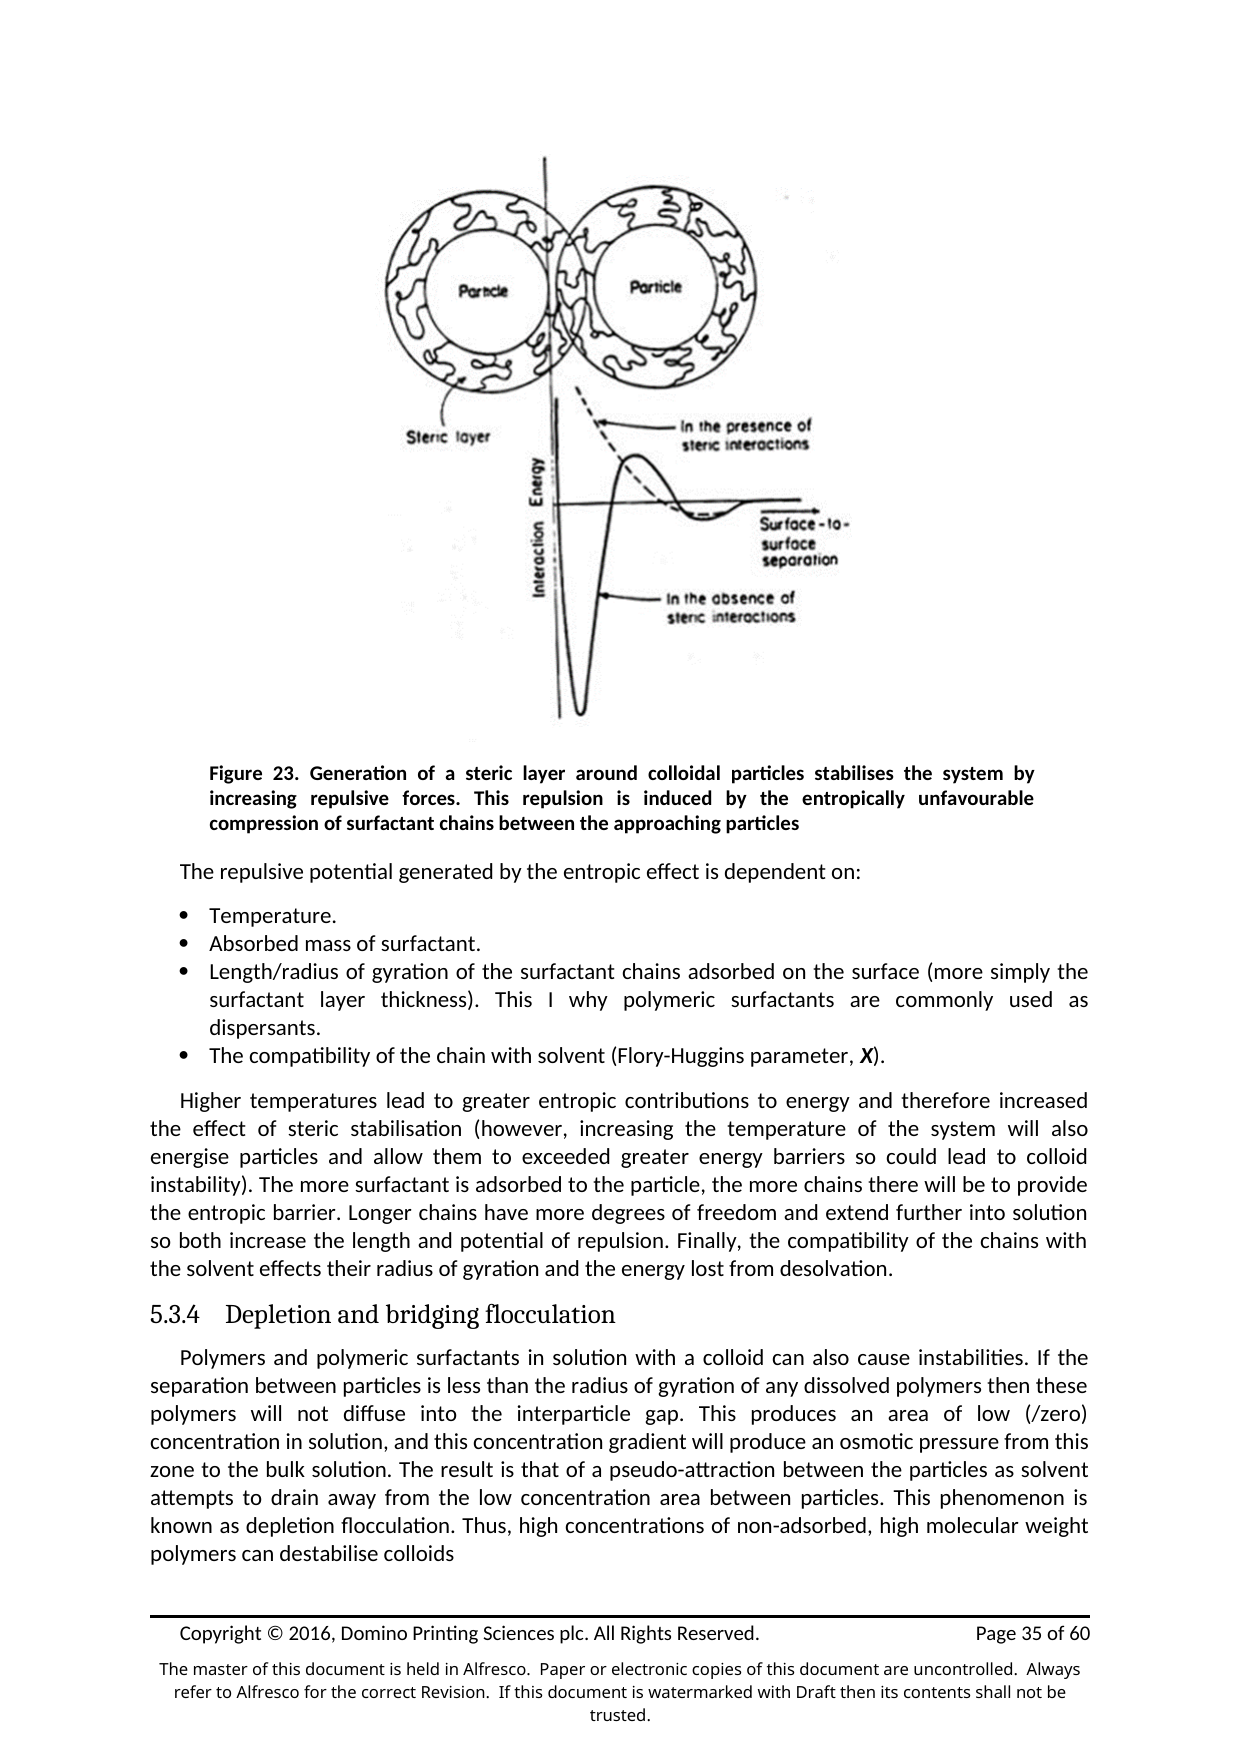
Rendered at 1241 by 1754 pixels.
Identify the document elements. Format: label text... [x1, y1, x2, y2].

text Polymers and polymeric surfactants in solution with a colloid can also cause instabilities. If the separation between particles is less than the radius of gyration of any dissolved polymers then these polymers will not diffuse into the interparticle gap. This produces an area of low (/zero) concentration in solution, and this concentration gradient will produce an osmotic pressure from this zone to the bulk solution. The result is that of a pseudo-attraction between the particles as solvent attempts to drain away from the low concentration area between particles. This phenomenon is known as depletion flocculation. Thus, high concentrations of non-adsorbed, high molecular weight polymers can destabilise colloids [150, 1343, 1090, 1567]
picture [368, 150, 873, 743]
list The compatibility of the chain with solvent (Flory-Huggins parameter, Χ). [179, 1042, 1090, 1069]
list Length/radius of gyration of the surfactant chains adsorbed on the surface (more simply the surfactant layer thickness). This I why polymeric surfactants are commonly used as dispersants. [179, 957, 1090, 1042]
text The repulsive potential generated by the entropic effect is dependent on: [150, 857, 1090, 885]
list Temperature. [179, 901, 1090, 929]
subtitle Depletion and bridging flocculation [150, 1299, 1090, 1330]
list Absorbed mass of surfactant. [179, 929, 1090, 957]
text Higher temperatures lead to greater entropic contributions to energy and therefore increased the effect of steric stabilisation (however, increasing the temperature of the system will also energise particles and allow them to exceeded greater energy barriers so could lead to colloid instability). The more surfactant is adsorbed to the particle, the more chains there will be to provide the entropic barrier. Longer chains have more degrees of freedom and extend further into solution so both increase the length and potential of repulsion. Finally, the compatibility of the chains with the solvent effects their radius of gyration and the energy lost from desolvation. [150, 1086, 1090, 1282]
